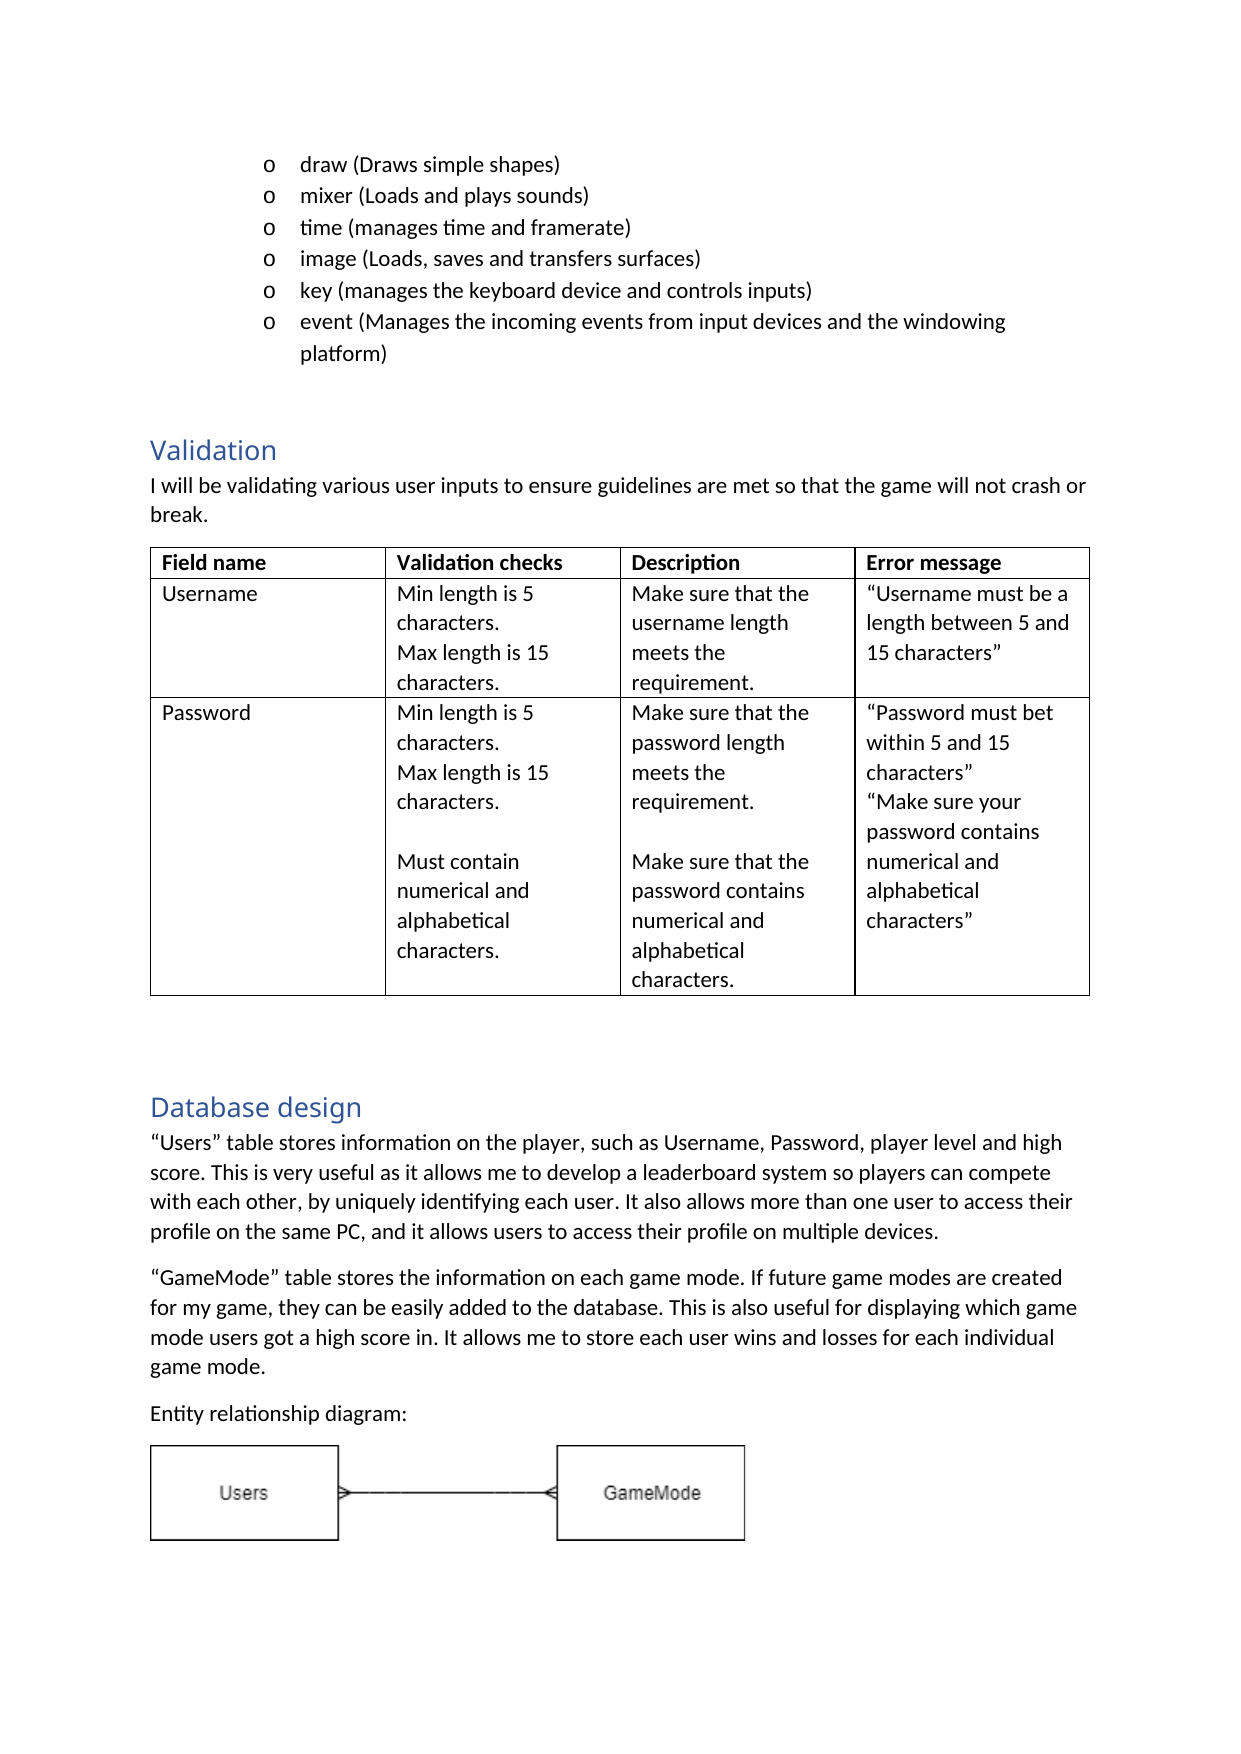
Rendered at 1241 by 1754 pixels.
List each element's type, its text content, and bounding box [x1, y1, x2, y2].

list key (manages the keyboard device and controls inputs) [262, 276, 1090, 305]
subtitle Database design [150, 1089, 1090, 1126]
table_cell “Username must be a length between 5 and 15 characters” [856, 579, 1089, 697]
picture [150, 1445, 746, 1541]
table_cell Min length is 5 characters. Max length is 15 characters. Must contain numerical and alphabetical characters. [386, 698, 620, 995]
list event (Manages the incoming events from input devices and the windowing platform) [262, 307, 1090, 367]
table_cell Make sure that the username length meets the requirement. [621, 579, 854, 697]
text “Users” table stores information on the player, such as Username, Password, player level and high score. This is very useful as it allows me to develop a leaderboard system so players can compete with each other, by uniquely identifying each user. It also allows more than one user to access their profile on the same PC, and it allows users to access their profile on multiple devices. [150, 1128, 1090, 1245]
table_header Description [621, 548, 854, 578]
table_cell Min length is 5 characters. Max length is 15 characters. [386, 579, 620, 697]
text Entity relationship diagram: [150, 1399, 1090, 1427]
table_header Field name [151, 548, 385, 578]
table_cell Password [151, 698, 385, 995]
table_header Validation checks [386, 548, 620, 578]
table_cell “Password must bet within 5 and 15 characters” “Make sure your password contains numerical and alphabetical characters” [856, 698, 1089, 995]
list time (manages time and framerate) [262, 213, 1090, 242]
table_cell Username [151, 579, 385, 697]
list draw (Draws simple shapes) [262, 150, 1090, 179]
text “GameMode” table stores the information on each game mode. If future game modes are created for my game, they can be easily added to the database. This is also useful for displaying which game mode users got a high score in. It allows me to store each user wins and losses for each individual game mode. [150, 1263, 1090, 1380]
list image (Loads, saves and transfers surfaces) [262, 244, 1090, 273]
table_cell Make sure that the password length meets the requirement. Make sure that the password contains numerical and alphabetical characters. [621, 698, 854, 995]
subtitle Validation [150, 432, 1090, 469]
list mixer (Loads and plays sounds) [262, 181, 1090, 211]
table_header Error message [856, 548, 1089, 578]
text I will be validating various user inputs to ensure guidelines are met so that the game will not crash or break. [150, 471, 1090, 529]
